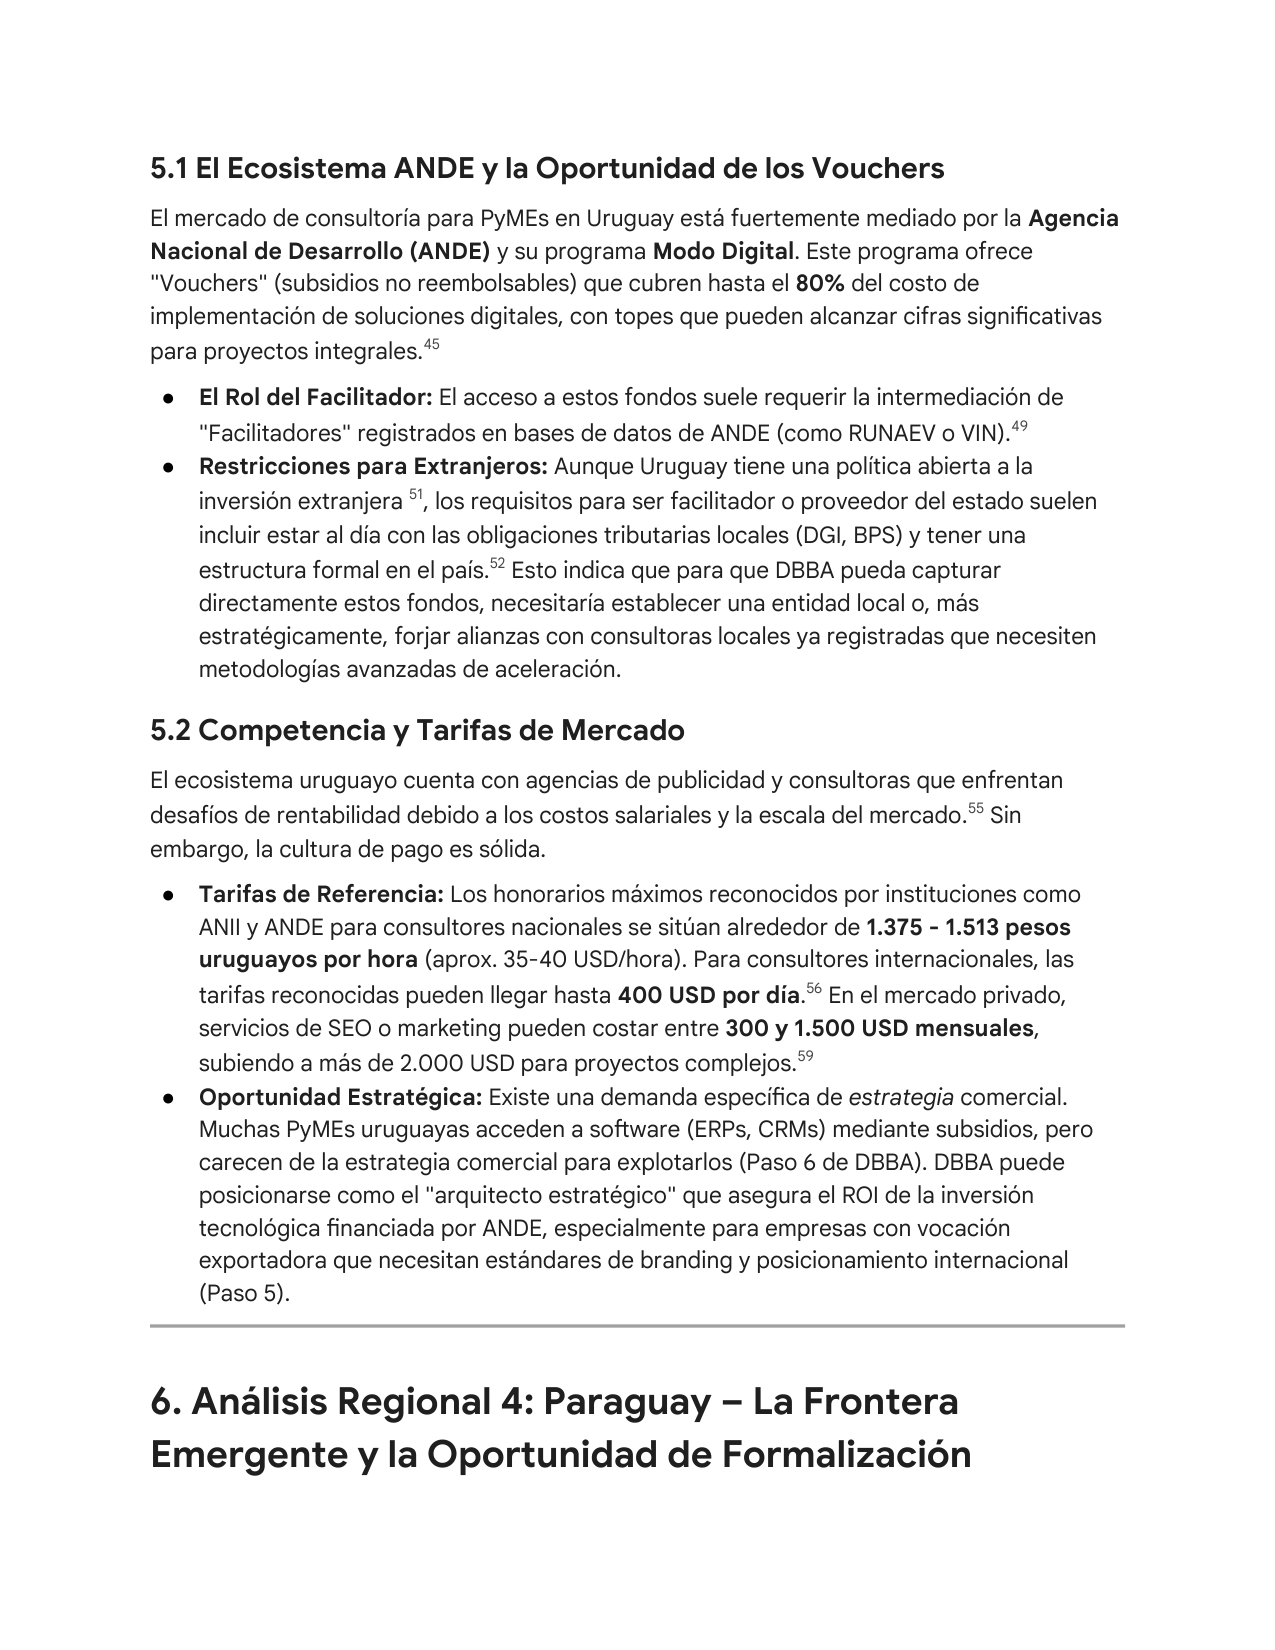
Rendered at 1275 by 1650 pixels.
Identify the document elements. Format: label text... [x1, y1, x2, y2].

list Restricciones para Extranjeros: Aunque Uruguay tiene una política abierta a la inversión extranjera 51, los requisitos para ser facilitador o proveedor del estado suelen incluir estar al día con las obligaciones tributarias locales (DGI, BPS) y tener una estructura formal en el país.52 Esto indica que para que DBBA pueda capturar directamente estos fondos, necesitaría establecer una entidad local o, más estratégicamente, forjar alianzas con consultoras locales ya registradas que necesiten metodologías avanzadas de aceleración. [161, 452, 1125, 683]
list Tarifas de Referencia: Los honorarios máximos reconocidos por instituciones como ANII y ANDE para consultores nacionales se sitúan alrededor de 1.375 - 1.513 pesos uruguayos por hora (aprox. 35-40 USD/hora). Para consultores internacionales, las tarifas reconocidas pueden llegar hasta 400 USD por día.56 En el mercado privado, servicios de SEO o marketing pueden costar entre 300 y 1.500 USD mensuales, subiendo a más de 2.000 USD para proyectos complejos.59 [161, 880, 1125, 1079]
list El Rol del Facilitador: El acceso a estos fondos suele requerir la intermediación de "Facilitadores" registrados en bases de datos de ANDE (como RUNAEV o VIN).49 [161, 384, 1125, 448]
text El mercado de consultoría para PyMEs en Uruguay está fuertemente mediado por la Agencia Nacional de Desarrollo (ANDE) y su programa Modo Digital. Este programa ofrece "Vouchers" (subsidios no reembolsables) que cubren hasta el 80% del costo de implementación de soluciones digitales, con topes que pueden alcanzar cifras significativas para proyectos integrales.45 [150, 204, 1125, 367]
subtitle 5.1 El Ecosistema ANDE y la Oportunidad de los Vouchers [150, 150, 1125, 187]
subtitle 5.2 Competencia y Tarifas de Mercado [150, 712, 1125, 749]
list Oportunidad Estratégica: Existe una demanda específica de estrategia comercial. Muchas PyMEs uruguayas acceden a software (ERPs, CRMs) mediante subsidios, pero carecen de la estrategia comercial para explotarlos (Paso 6 de DBBA). DBBA puede posicionarse como el "arquitecto estratégico" que asegura el ROI de la inversión tecnológica financiada por ANDE, especialmente para empresas con vocación exportadora que necesitan estándares de branding y posicionamiento internacional (Paso 5). [161, 1083, 1125, 1308]
subtitle 6. Análisis Regional 4: Paraguay – La Frontera Emergente y la Oportunidad de Formalización [150, 1328, 1125, 1478]
text El ecosistema uruguayo cuenta con agencias de publicidad y consultoras que enfrentan desafíos de rentabilidad debido a los costos salariales y la escala del mercado.55 Sin embargo, la cultura de pago es sólida. [150, 767, 1125, 864]
